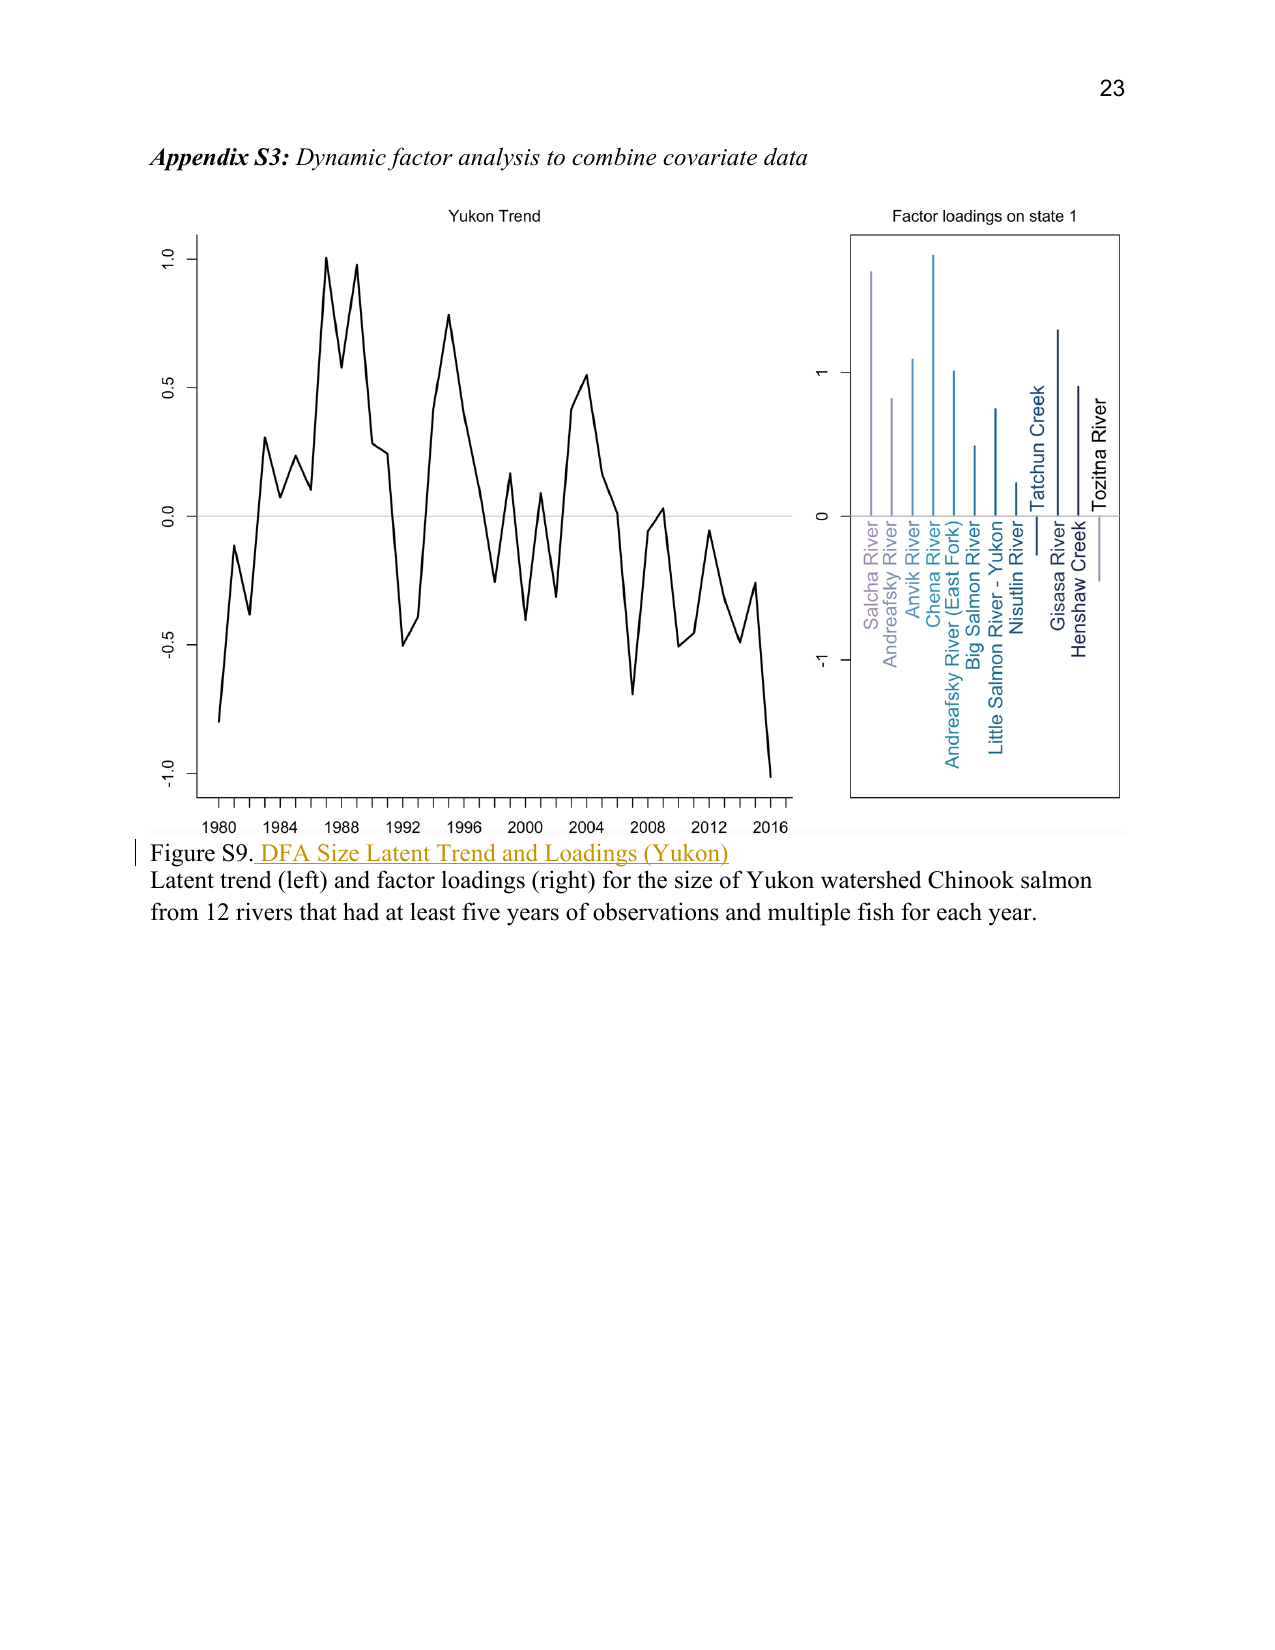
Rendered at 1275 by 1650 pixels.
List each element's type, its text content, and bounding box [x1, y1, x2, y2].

subtitle Figure S9. [150, 839, 1125, 866]
picture [150, 190, 1125, 835]
text Latent trend (left) and factor loadings (right) for the size of Yukon watershed Chinook salmon from 12 rivers that had at least five years of observations and multiple fish for each year. [150, 866, 1125, 926]
